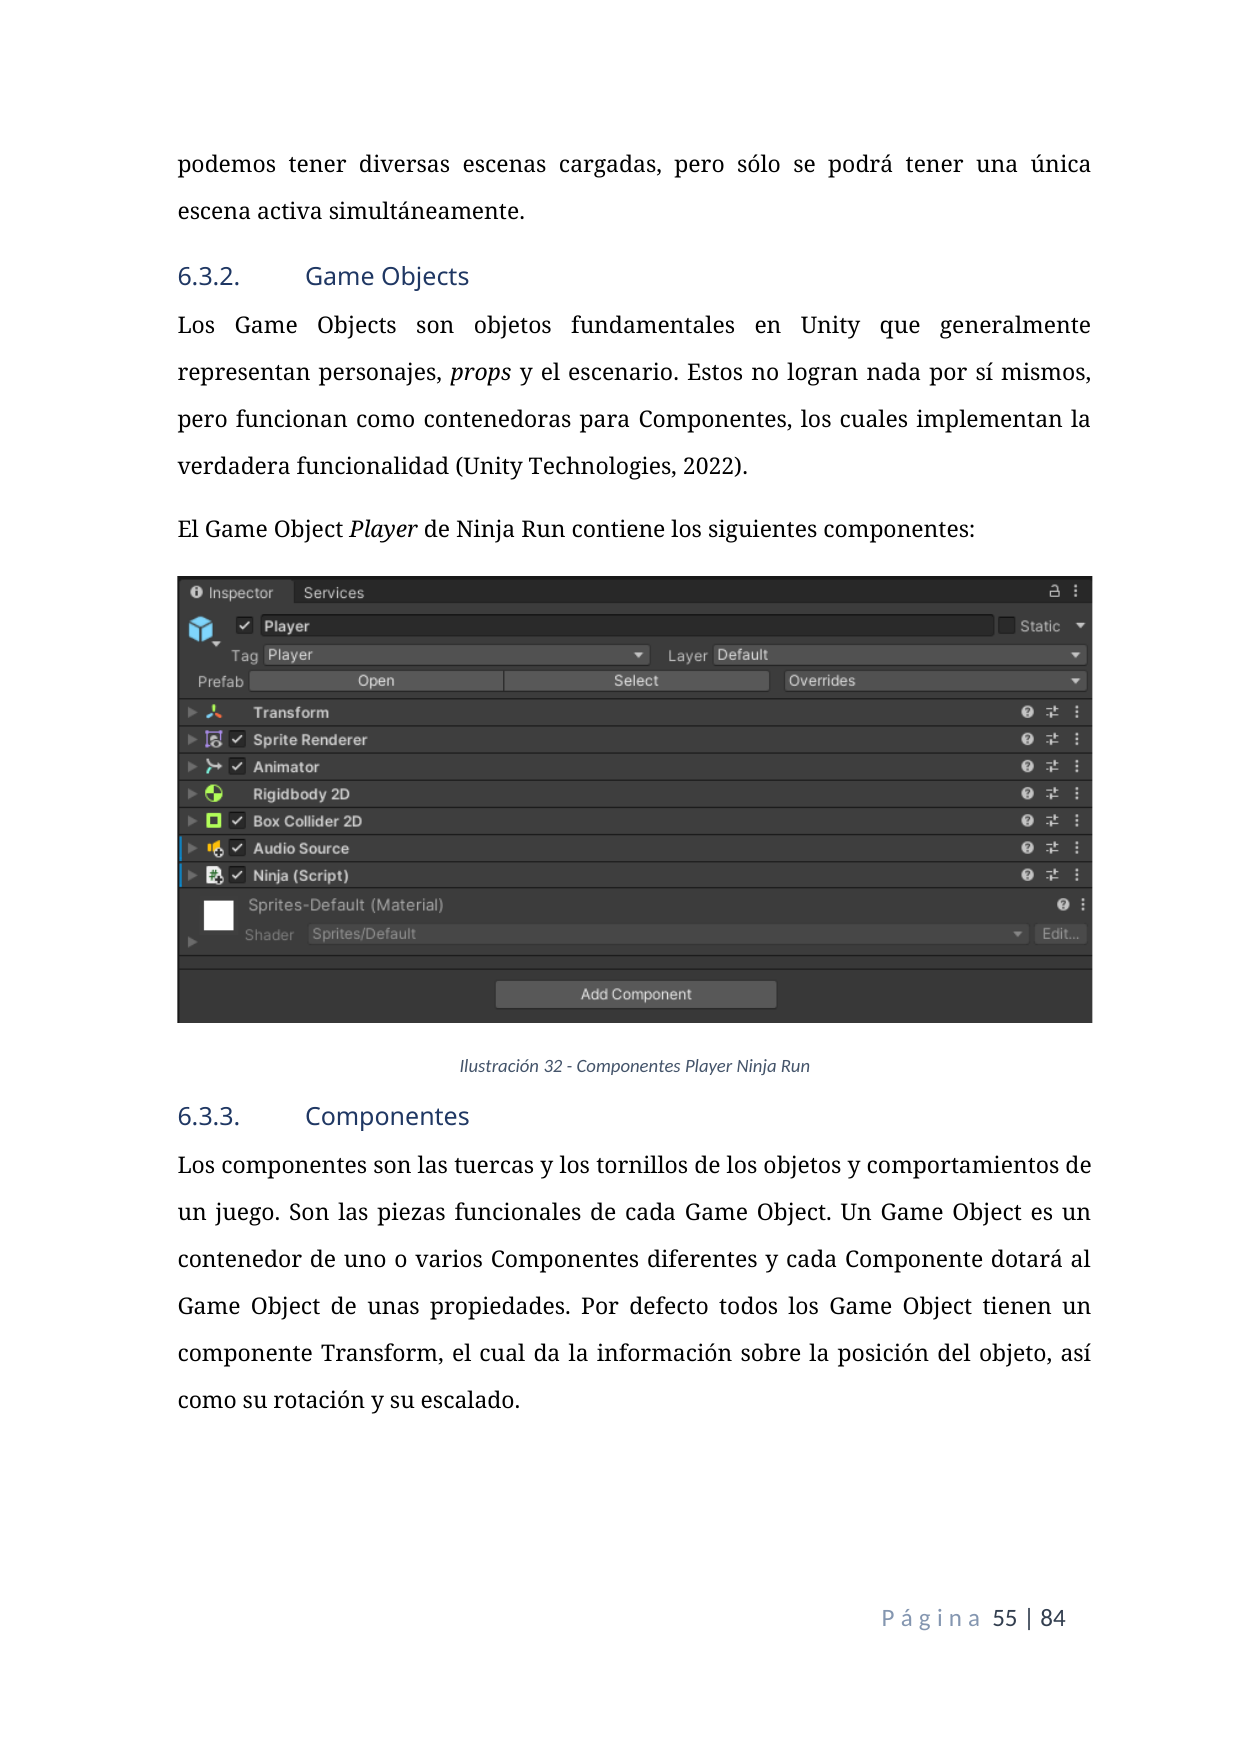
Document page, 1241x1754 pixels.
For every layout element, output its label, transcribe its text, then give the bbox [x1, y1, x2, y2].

text El Game Object Player de Ninja Run contiene los siguientes componentes: [177, 513, 1092, 544]
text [177, 148, 1092, 226]
picture [177, 576, 1093, 1023]
list Game Objects [177, 258, 1092, 292]
text Los Game Objects son objetos fundamentales en Unity que generalmente representan personajes, props y el escenario. Estos no logran nada por sí mismos, pero funcionan como contenedoras para Componentes, los cuales implementan la verdadera funcionalidad . [177, 309, 1092, 481]
list Componentes [177, 1098, 1092, 1132]
text Los componentes son las tuercas y los tornillos de los objetos y comportamientos de un juego. Son las piezas funcionales de cada Game Object. Un Game Object es un contenedor de uno o varios Componentes diferentes y cada Componente dotará al Game Object de unas propiedades. Por defecto todos los Game Object tienen un componente Transform, el cual da la información sobre la posición del objeto, así como su rotación y su escalado. [177, 1149, 1092, 1415]
